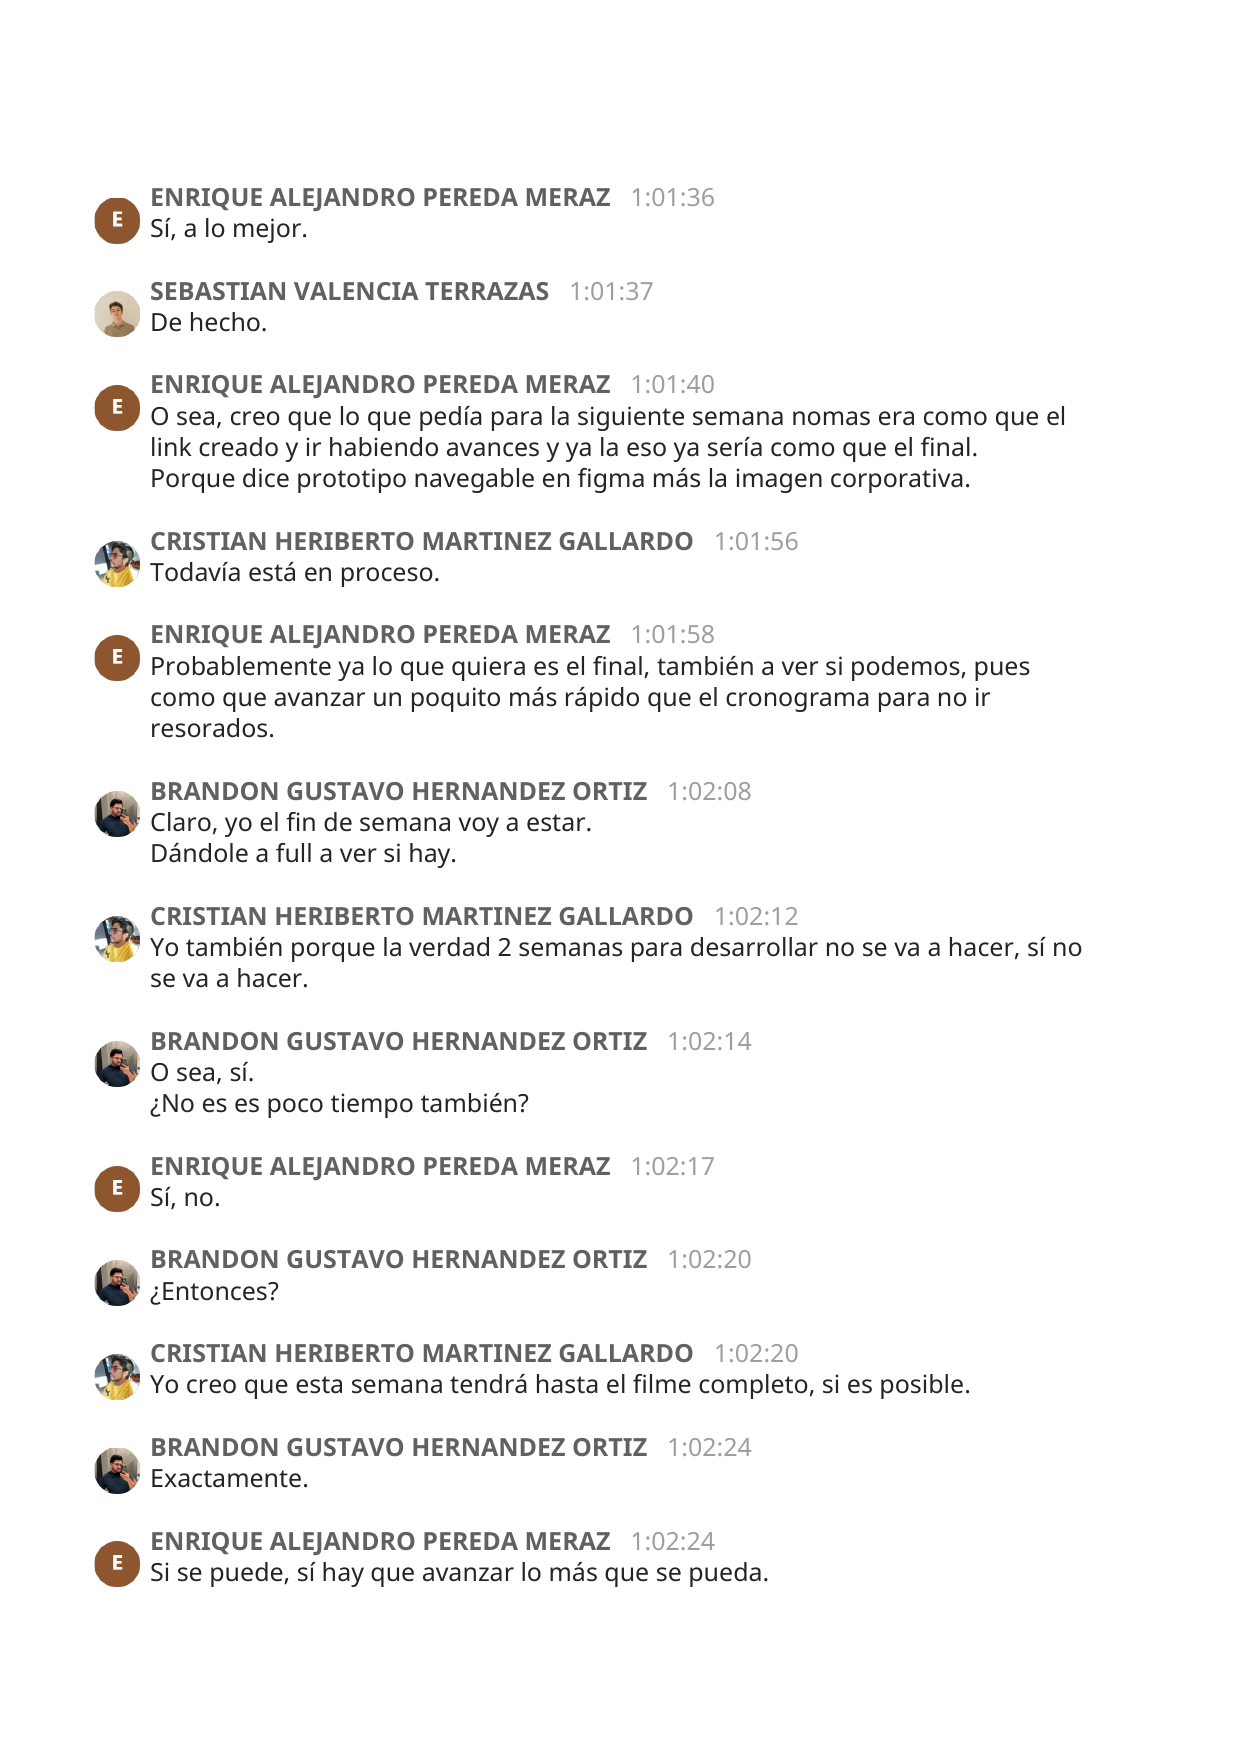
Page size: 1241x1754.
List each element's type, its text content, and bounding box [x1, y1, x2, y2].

picture [94, 1166, 140, 1212]
text BRANDON GUSTAVO HERNANDEZ ORTIZ 1:02:14 O sea, sí. ¿No es es poco tiempo también? [150, 994, 1090, 1119]
picture [94, 1260, 140, 1306]
text BRANDON GUSTAVO HERNANDEZ ORTIZ 1:02:20 ¿Entonces? [150, 1212, 1090, 1306]
picture [94, 198, 140, 244]
text ENRIQUE ALEJANDRO PEREDA MERAZ 1:02:17 Sí, no. [150, 1119, 1090, 1212]
picture [94, 291, 140, 337]
text BRANDON GUSTAVO HERNANDEZ ORTIZ 1:02:08 Claro, yo el fin de semana voy a estar. Dándole a full a ver si hay. [150, 744, 1090, 869]
picture [94, 1448, 140, 1494]
text CRISTIAN HERIBERTO MARTINEZ GALLARDO 1:02:20 Yo creo que esta semana tendrá hasta el filme completo, si es posible. [150, 1306, 1090, 1400]
picture [94, 791, 140, 837]
picture [94, 916, 140, 962]
picture [94, 1041, 140, 1087]
text ENRIQUE ALEJANDRO PEREDA MERAZ 1:02:24 Si se puede, sí hay que avanzar lo más que se pueda. [150, 1494, 1090, 1587]
picture [94, 1541, 140, 1587]
text CRISTIAN HERIBERTO MARTINEZ GALLARDO 1:01:56 Todavía está en proceso. [150, 494, 1090, 587]
text ENRIQUE ALEJANDRO PEREDA MERAZ 1:01:58 Probablemente ya lo que quiera es el final, también a ver si podemos, pues como que avanzar un poquito más rápido que el cronograma para no ir resorados. [150, 587, 1090, 744]
text ENRIQUE ALEJANDRO PEREDA MERAZ 1:01:40 O sea, creo que lo que pedía para la siguiente semana nomas era como que el link creado y ir habiendo avances y ya la eso ya sería como que el final. Porque dice prototipo navegable en figma más la imagen corporativa. [150, 337, 1090, 494]
picture [94, 541, 140, 587]
picture [94, 635, 140, 681]
picture [94, 1354, 140, 1400]
text SEBASTIAN VALENCIA TERRAZAS 1:01:37 De hecho. [150, 244, 1090, 337]
text BRANDON GUSTAVO HERNANDEZ ORTIZ 1:02:24 Exactamente. [150, 1400, 1090, 1494]
picture [94, 385, 140, 431]
text CRISTIAN HERIBERTO MARTINEZ GALLARDO 1:02:12 Yo también porque la verdad 2 semanas para desarrollar no se va a hacer, sí no se va a hacer. [150, 869, 1090, 994]
text ENRIQUE ALEJANDRO PEREDA MERAZ 1:01:36 Sí, a lo mejor. [150, 150, 1090, 244]
